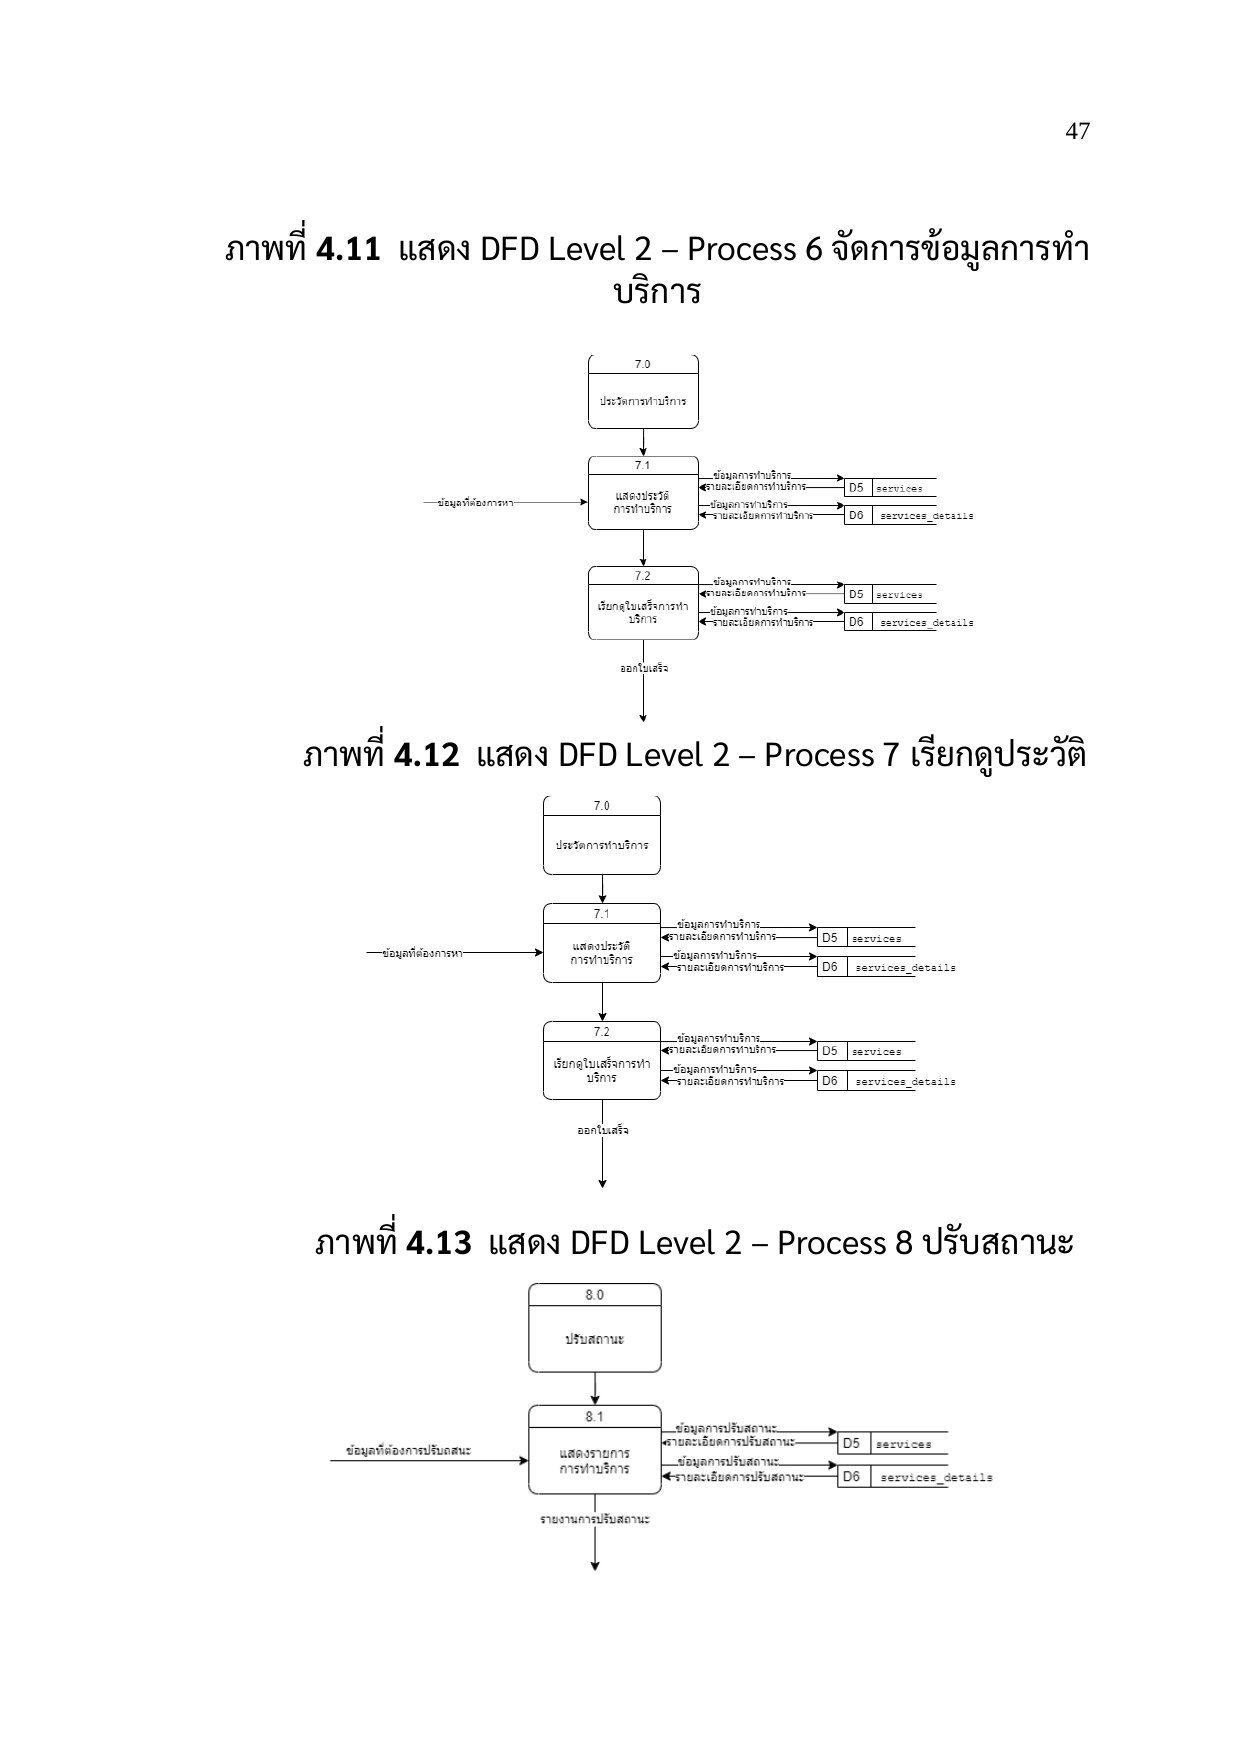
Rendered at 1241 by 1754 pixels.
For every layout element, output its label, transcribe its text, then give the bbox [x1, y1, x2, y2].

text ภาพที่ 4.11 แสดง DFD Level 2 – Process 6 จัดการข้อมูลการทำบริการ [225, 225, 1090, 312]
text ภาพที่ 4.12 แสดง DFD Level 2 – Process 7 เรียกดูประวัติ [225, 731, 1090, 774]
picture [416, 355, 974, 731]
picture [359, 796, 956, 1197]
picture [322, 1283, 994, 1582]
text ภาพที่ 4.13 แสดง DFD Level 2 – Process 8 ปรับสถานะ [225, 1219, 1090, 1262]
